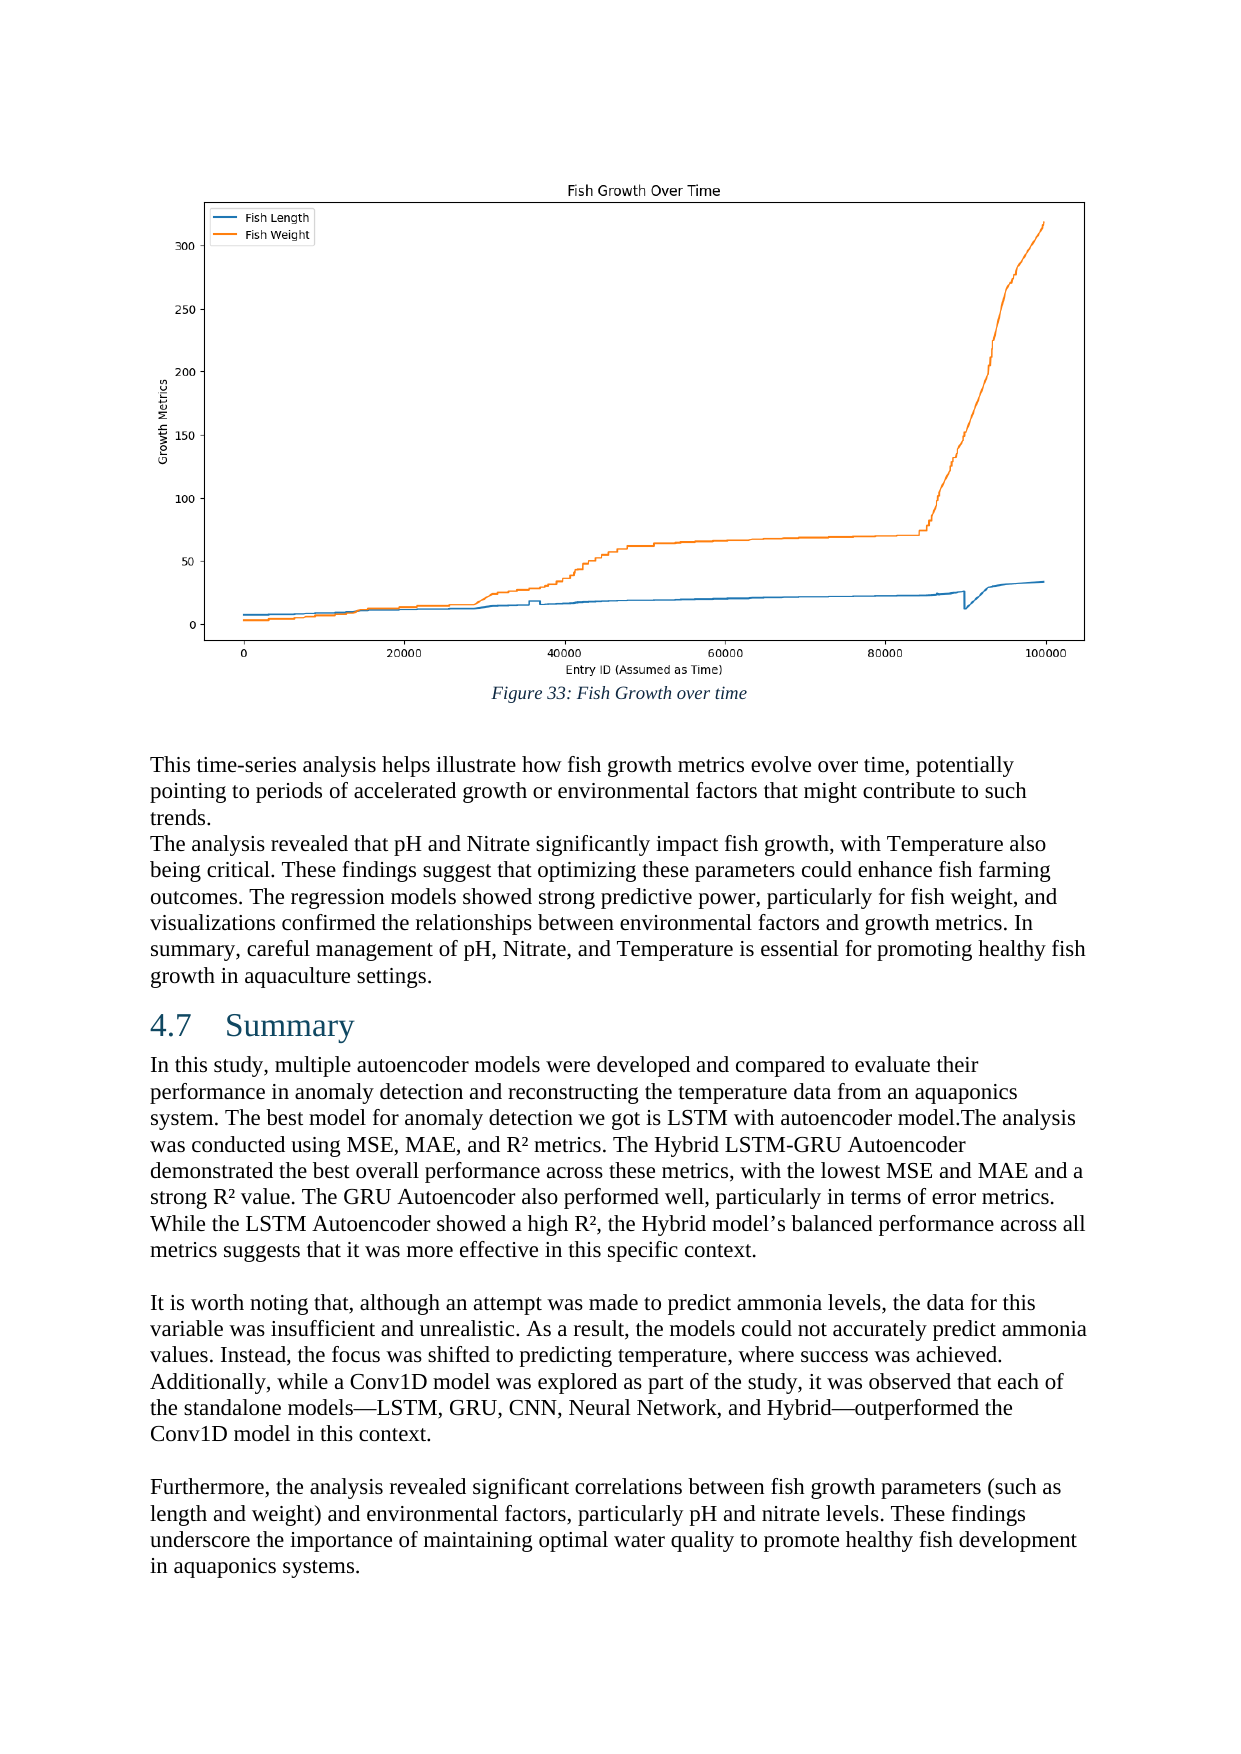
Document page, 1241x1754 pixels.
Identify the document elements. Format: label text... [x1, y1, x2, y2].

text It is worth noting that, although an attempt was made to predict ammonia levels, the data for this variable was insufficient and unrealistic. As a result, the models could not accurately predict ammonia values. Instead, the focus was shifted to predicting temperature, where success was achieved. Additionally, while a Conv1D model was explored as part of the study, it was observed that each of the standalone models—LSTM, GRU, CNN, Neural Network, and Hybrid—outperformed the Conv1D model in this context. [150, 1289, 1090, 1447]
subtitle 4.7 Summary [150, 1005, 1090, 1043]
text The analysis revealed that pH and Nitrate significantly impact fish growth, with Temperature also being critical. These findings suggest that optimizing these parameters could enhance fish farming outcomes. The regression models showed strong predictive power, particularly for fish weight, and visualizations confirmed the relationships between environmental factors and growth metrics. In summary, careful management of pH, Nitrate, and Temperature is essential for promoting healthy fish growth in aquaculture settings. [150, 830, 1090, 988]
text Figure 33: Fish Growth over time [150, 683, 1090, 704]
picture [150, 176, 1091, 683]
text This time-series analysis helps illustrate how fish growth metrics evolve over time, potentially pointing to periods of accelerated growth or environmental factors that might contribute to such trends. [150, 751, 1090, 830]
text In this study, multiple autoencoder models were developed and compared to evaluate their performance in anomaly detection and reconstructing the temperature data from an aquaponics system. The best model for anomaly detection we got is LSTM with autoencoder model.The analysis was conducted using MSE, MAE, and R² metrics. The Hybrid LSTM-GRU Autoencoder demonstrated the best overall performance across these metrics, with the lowest MSE and MAE and a strong R² value. The GRU Autoencoder also performed well, particularly in terms of error metrics. While the LSTM Autoencoder showed a high R², the Hybrid model’s balanced performance across all metrics suggests that it was more effective in this specific context. [150, 1052, 1090, 1262]
text Furthermore, the analysis revealed significant correlations between fish growth parameters (such as length and weight) and environmental factors, particularly pH and nitrate levels. These findings underscore the importance of maintaining optimal water quality to promote healthy fish development in aquaponics systems. [150, 1473, 1090, 1579]
